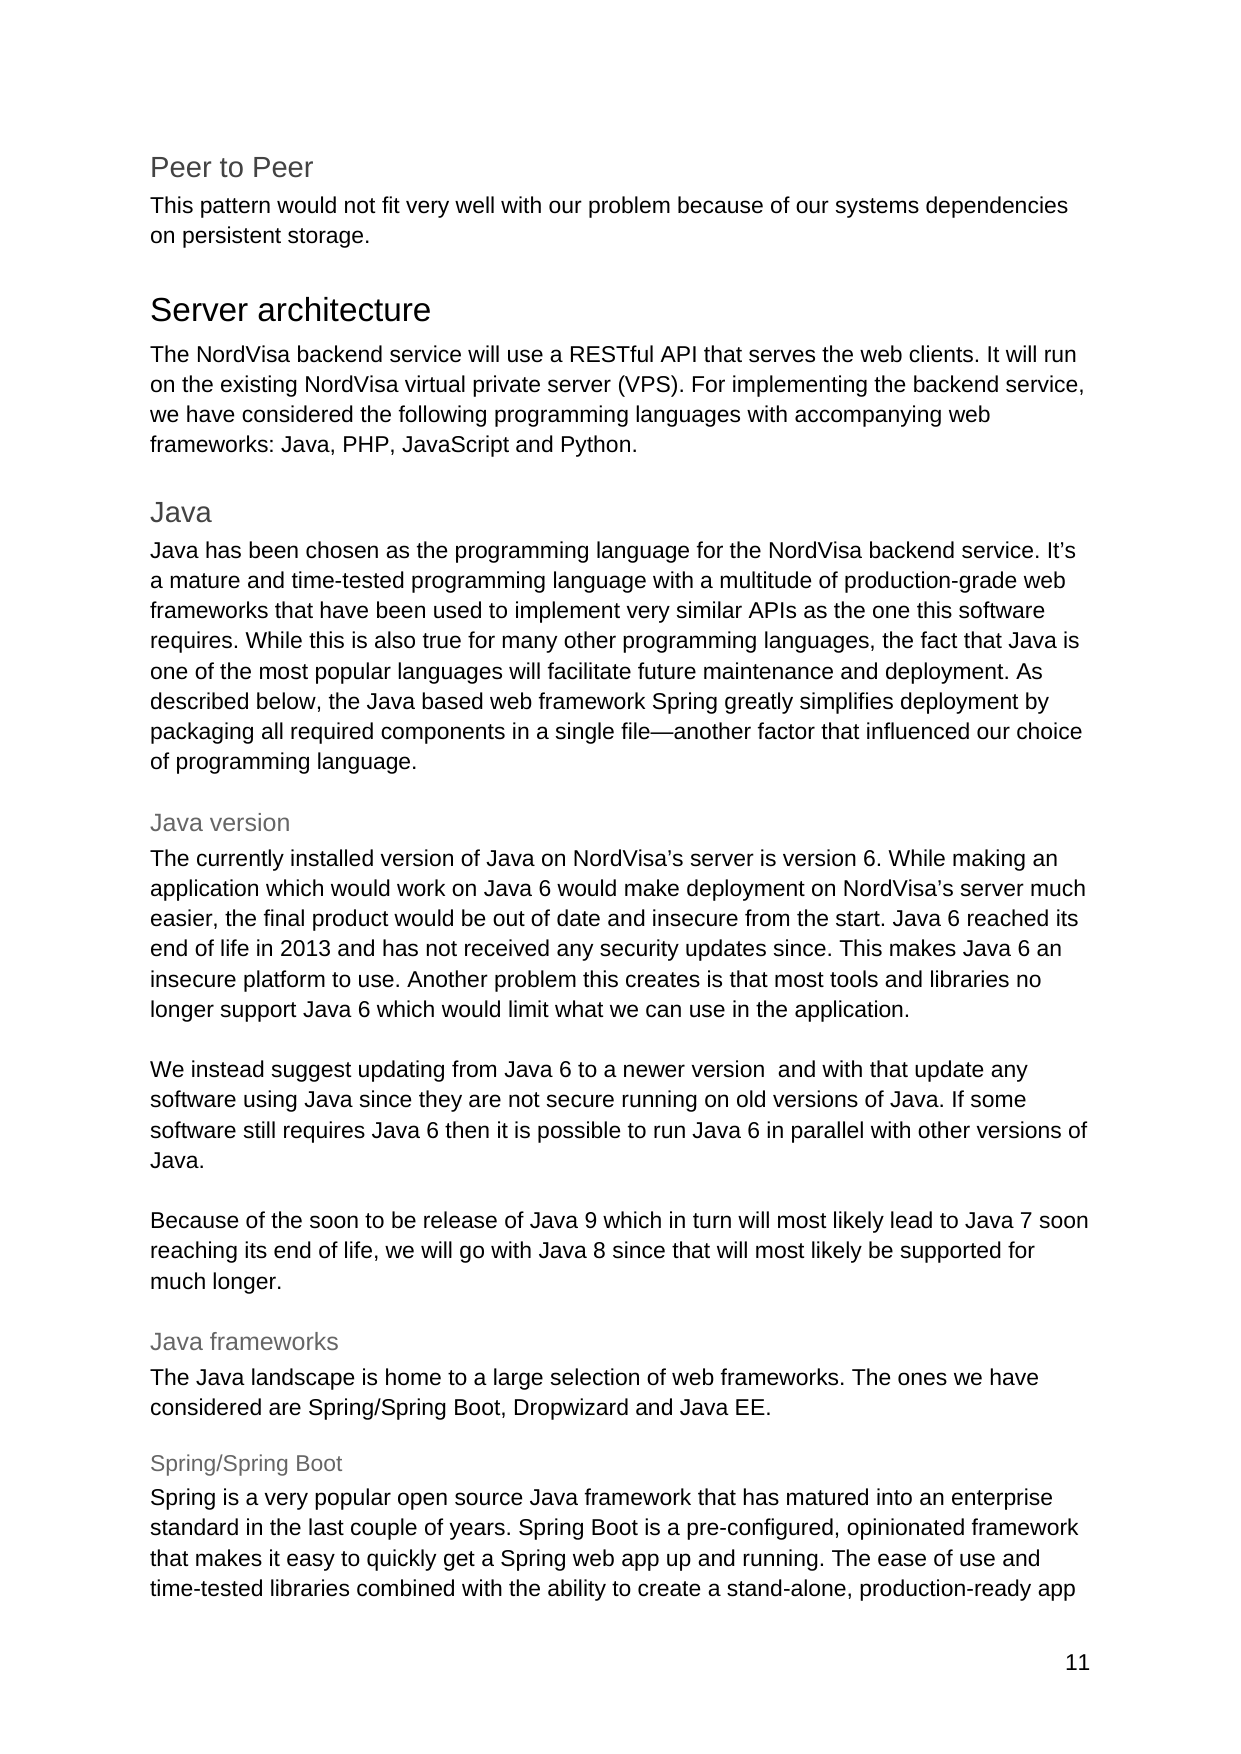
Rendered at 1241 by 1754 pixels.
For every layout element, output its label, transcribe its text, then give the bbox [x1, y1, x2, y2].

text Java has been chosen as the programming language for the NordVisa backend service. It’s a mature and time-tested programming language with a multitude of production-grade web frameworks that have been used to implement very similar APIs as the one this software requires. While this is also true for many other programming languages, the fact that Java is one of the most popular languages will facilitate future maintenance and deployment. As described below, the Java based web framework Spring greatly simplifies deployment by packaging all required components in a single file—another factor that influenced our choice of programming language. [150, 537, 1090, 774]
text We instead suggest updating from Java 6 to a newer version and with that update any software using Java since they are not secure running on old versions of Java. If some software still requires Java 6 then it is possible to run Java 6 in parallel with other versions of Java. [150, 1056, 1090, 1173]
subtitle Java frameworks [150, 1327, 1090, 1356]
text The currently installed version of Java on NordVisa’s server is version 6. While making an application which would work on Java 6 would make deployment on NordVisa’s server much easier, the final product would be out of date and insecure from the start. Java 6 reached its end of life in 2013 and has not received any security updates since. This makes Java 6 an insecure platform to use. Another problem this creates is that most tools and libraries no longer support Java 6 which would limit what we can use in the application. [150, 845, 1090, 1022]
subtitle Spring/Spring Boot [150, 1449, 1090, 1476]
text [150, 1484, 1090, 1601]
subtitle Java [150, 495, 1090, 528]
subtitle Server architecture [150, 290, 1090, 328]
text The Java landscape is home to a large selection of web frameworks. The ones we have considered are Spring/Spring Boot, Dropwizard and Java EE. [150, 1364, 1090, 1421]
text The NordVisa backend service will use a RESTful API that serves the web clients. It will run on the existing NordVisa virtual private server (VPS). For implementing the backend service, we have considered the following programming languages with accompanying web frameworks: Java, PHP, JavaScript and Python. [150, 341, 1090, 458]
subtitle Java version [150, 808, 1090, 836]
text Because of the soon to be release of Java 9 which in turn will most likely lead to Java 7 soon reaching its end of life, we will go with Java 8 since that will most likely be supported for much longer. [150, 1207, 1090, 1294]
subtitle Peer to Peer [150, 150, 1090, 183]
text This pattern would not fit very well with our problem because of our systems dependencies on persistent storage. [150, 192, 1090, 248]
